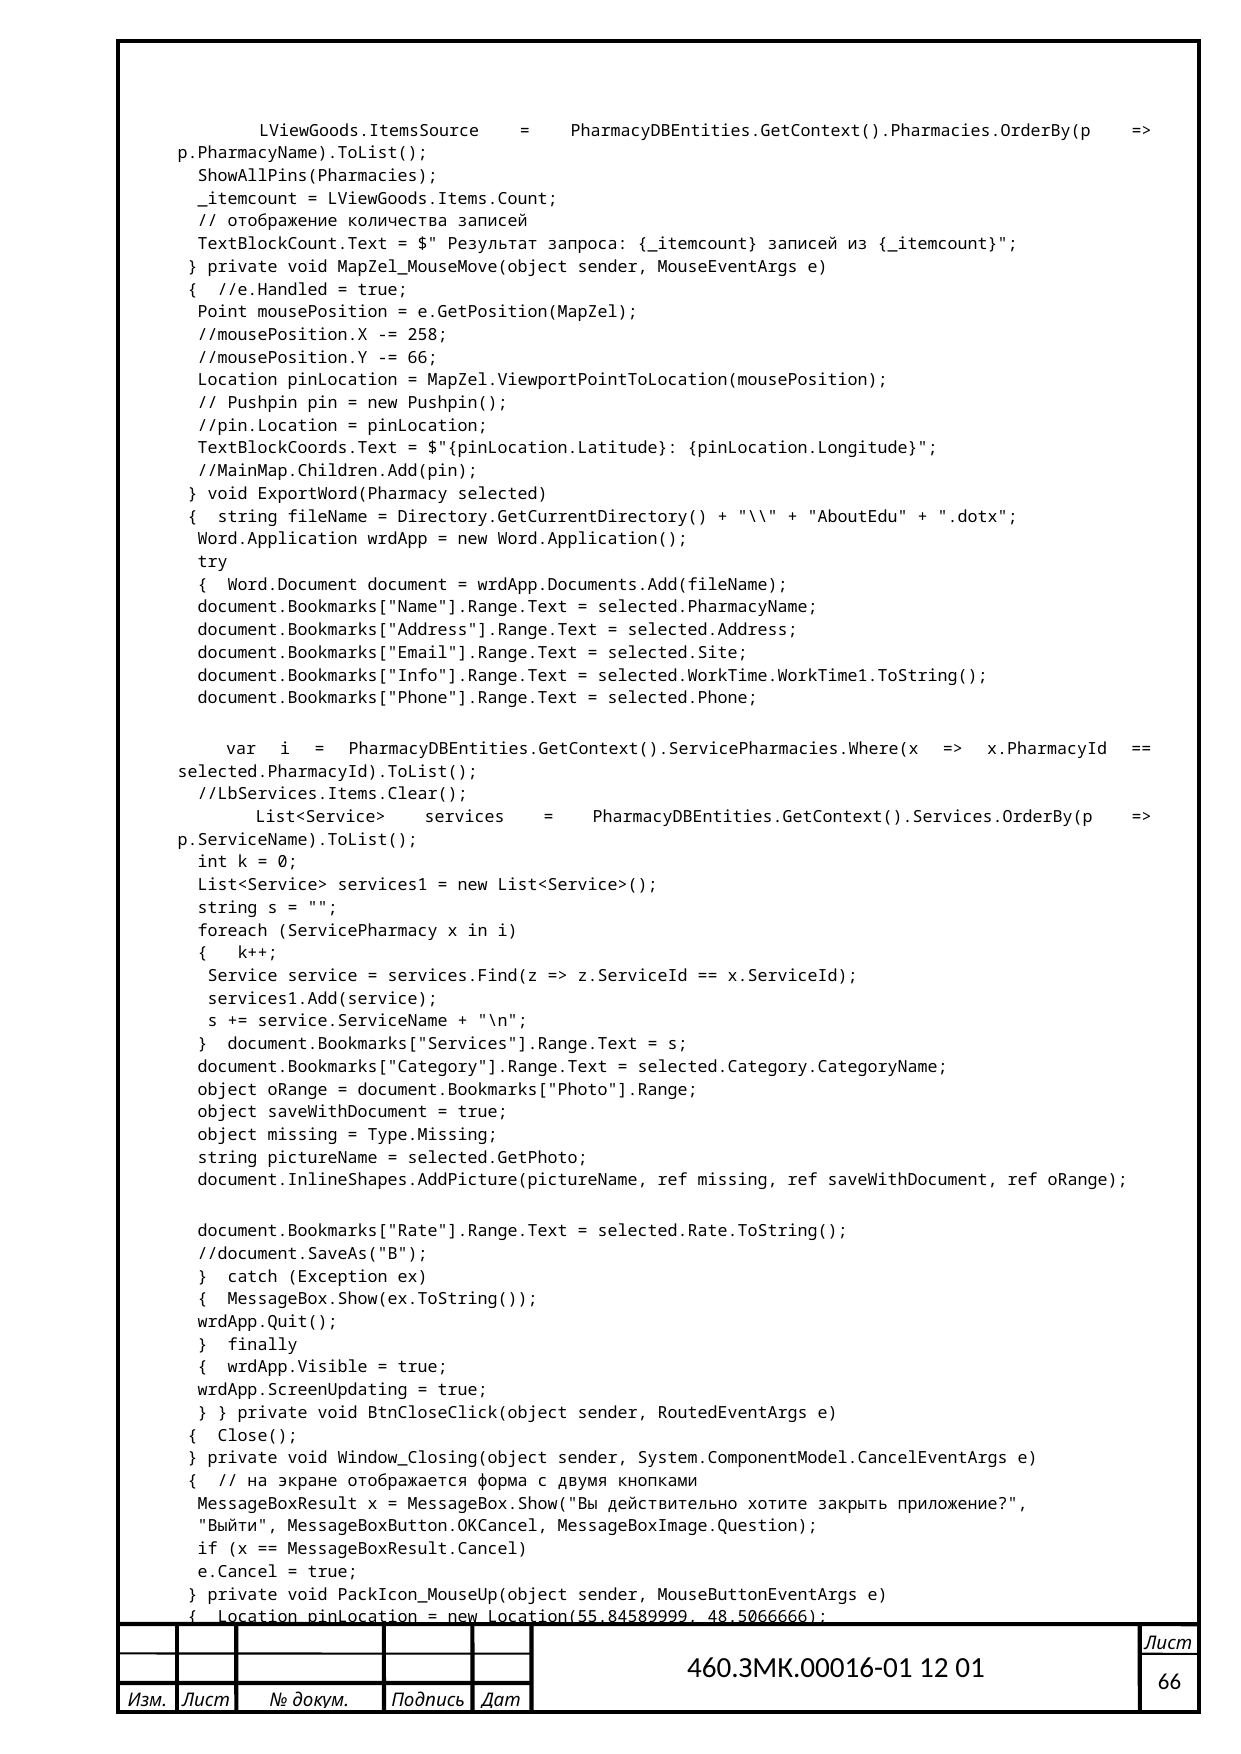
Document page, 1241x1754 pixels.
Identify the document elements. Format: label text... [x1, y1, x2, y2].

text //MainMap.Children.Add(pin); [177, 459, 1152, 481]
text Point mousePosition = e.GetPosition(MapZel); [177, 300, 1152, 322]
text List<Service> services1 = new List<Service>(); [177, 873, 1152, 896]
text { // на экране отображается форма с двумя кнопками [177, 1468, 1152, 1491]
text document.Bookmarks["Email"].Range.Text = selected.Site; [177, 640, 1152, 663]
text document.Bookmarks["Info"].Range.Text = selected.WorkTime.WorkTime1.ToString(); [177, 663, 1152, 686]
text { MessageBox.Show(ex.ToString()); [177, 1287, 1152, 1309]
text { string fileName = Directory.GetCurrentDirectory() + "\\" + "AboutEdu" + ".dotx"; [177, 504, 1152, 527]
text wrdApp.Quit(); [177, 1309, 1152, 1332]
text } private void Window_Closing(object sender, System.ComponentModel.CancelEventArgs e) [177, 1446, 1152, 1468]
text wrdApp.ScreenUpdating = true; [177, 1378, 1152, 1400]
text document.Bookmarks["Phone"].Range.Text = selected.Phone; [177, 686, 1152, 708]
text } } private void BtnCloseClick(object sender, RoutedEventArgs e) [177, 1400, 1152, 1423]
text } document.Bookmarks["Services"].Range.Text = s; [177, 1032, 1152, 1054]
text } void ExportWord(Pharmacy selected) [177, 481, 1152, 504]
text Location pinLocation = MapZel.ViewportPointToLocation(mousePosition); [177, 368, 1152, 391]
text //mousePosition.Y -= 66; [177, 345, 1152, 368]
text document.InlineShapes.AddPicture(pictureName, ref missing, ref saveWithDocument, ref oRange); [177, 1168, 1152, 1191]
text try [177, 549, 1152, 572]
text string s = ""; [177, 896, 1152, 918]
text { k++; [177, 941, 1152, 964]
text object missing = Type.Missing; [177, 1123, 1152, 1145]
text if (x == MessageBoxResult.Cancel) [177, 1537, 1152, 1559]
text object oRange = document.Bookmarks["Photo"].Range; [177, 1077, 1152, 1100]
text { //e.Handled = true; [177, 277, 1152, 300]
text //mousePosition.X -= 258; [177, 322, 1152, 345]
text foreach (ServicePharmacy x in i) [177, 918, 1152, 941]
text Service service = services.Find(z => z.ServiceId == x.ServiceId); [177, 964, 1152, 986]
text document.Bookmarks["Rate"].Range.Text = selected.Rate.ToString(); [177, 1219, 1152, 1241]
text //LbServices.Items.Clear(); [177, 782, 1152, 805]
text ShowAllPins(Pharmacies); [177, 163, 1152, 186]
text { Word.Document document = wrdApp.Documents.Add(fileName); [177, 572, 1152, 595]
text _itemcount = LViewGoods.Items.Count; [177, 186, 1152, 209]
text List<Service> services = PharmacyDBEntities.GetContext().Services.OrderBy(p => p.ServiceName).ToList(); [177, 805, 1152, 850]
text Word.Application wrdApp = new Word.Application(); [177, 527, 1152, 549]
text } private void PackIcon_MouseUp(object sender, MouseButtonEventArgs e) [177, 1582, 1152, 1605]
text { wrdApp.Visible = true; [177, 1355, 1152, 1378]
text //pin.Location = pinLocation; [177, 413, 1152, 436]
text string pictureName = selected.GetPhoto; [177, 1145, 1152, 1168]
text { Close(); [177, 1423, 1152, 1446]
text TextBlockCount.Text = $" Результат запроса: {_itemcount} записей из {_itemcount}"; [177, 232, 1152, 254]
text var i = PharmacyDBEntities.GetContext().ServicePharmacies.Where(x => x.PharmacyId == selected.PharmacyId).ToList(); [177, 737, 1152, 782]
text TextBlockCoords.Text = $"{pinLocation.Latitude}: {pinLocation.Longitude}"; [177, 436, 1152, 459]
text } finally [177, 1332, 1152, 1355]
text document.Bookmarks["Category"].Range.Text = selected.Category.CategoryName; [177, 1054, 1152, 1077]
text LViewGoods.ItemsSource = PharmacyDBEntities.GetContext().Pharmacies.OrderBy(p => p.PharmacyName).ToList(); [177, 118, 1152, 163]
text services1.Add(service); [177, 986, 1152, 1009]
text // отображение количества записей [177, 209, 1152, 232]
text } catch (Exception ex) [177, 1264, 1152, 1287]
text } private void MapZel_MouseMove(object sender, MouseEventArgs e) [177, 254, 1152, 277]
text object saveWithDocument = true; [177, 1100, 1152, 1123]
text // Pushpin pin = new Pushpin(); [177, 391, 1152, 413]
text document.Bookmarks["Name"].Range.Text = selected.PharmacyName; [177, 595, 1152, 618]
text "Выйти", MessageBoxButton.OKCancel, MessageBoxImage.Question); [177, 1514, 1152, 1537]
text //document.SaveAs("В"); [177, 1241, 1152, 1264]
text int k = 0; [177, 850, 1152, 873]
text document.Bookmarks["Address"].Range.Text = selected.Address; [177, 618, 1152, 640]
text e.Cancel = true; [177, 1559, 1152, 1582]
text { Location pinLocation = new Location(55.84589999, 48.5066666); [177, 1605, 1152, 1627]
text MessageBoxResult x = MessageBox.Show("Вы действительно хотите закрыть приложение?", [177, 1491, 1152, 1514]
text s += service.ServiceName + "\n"; [177, 1009, 1152, 1032]
